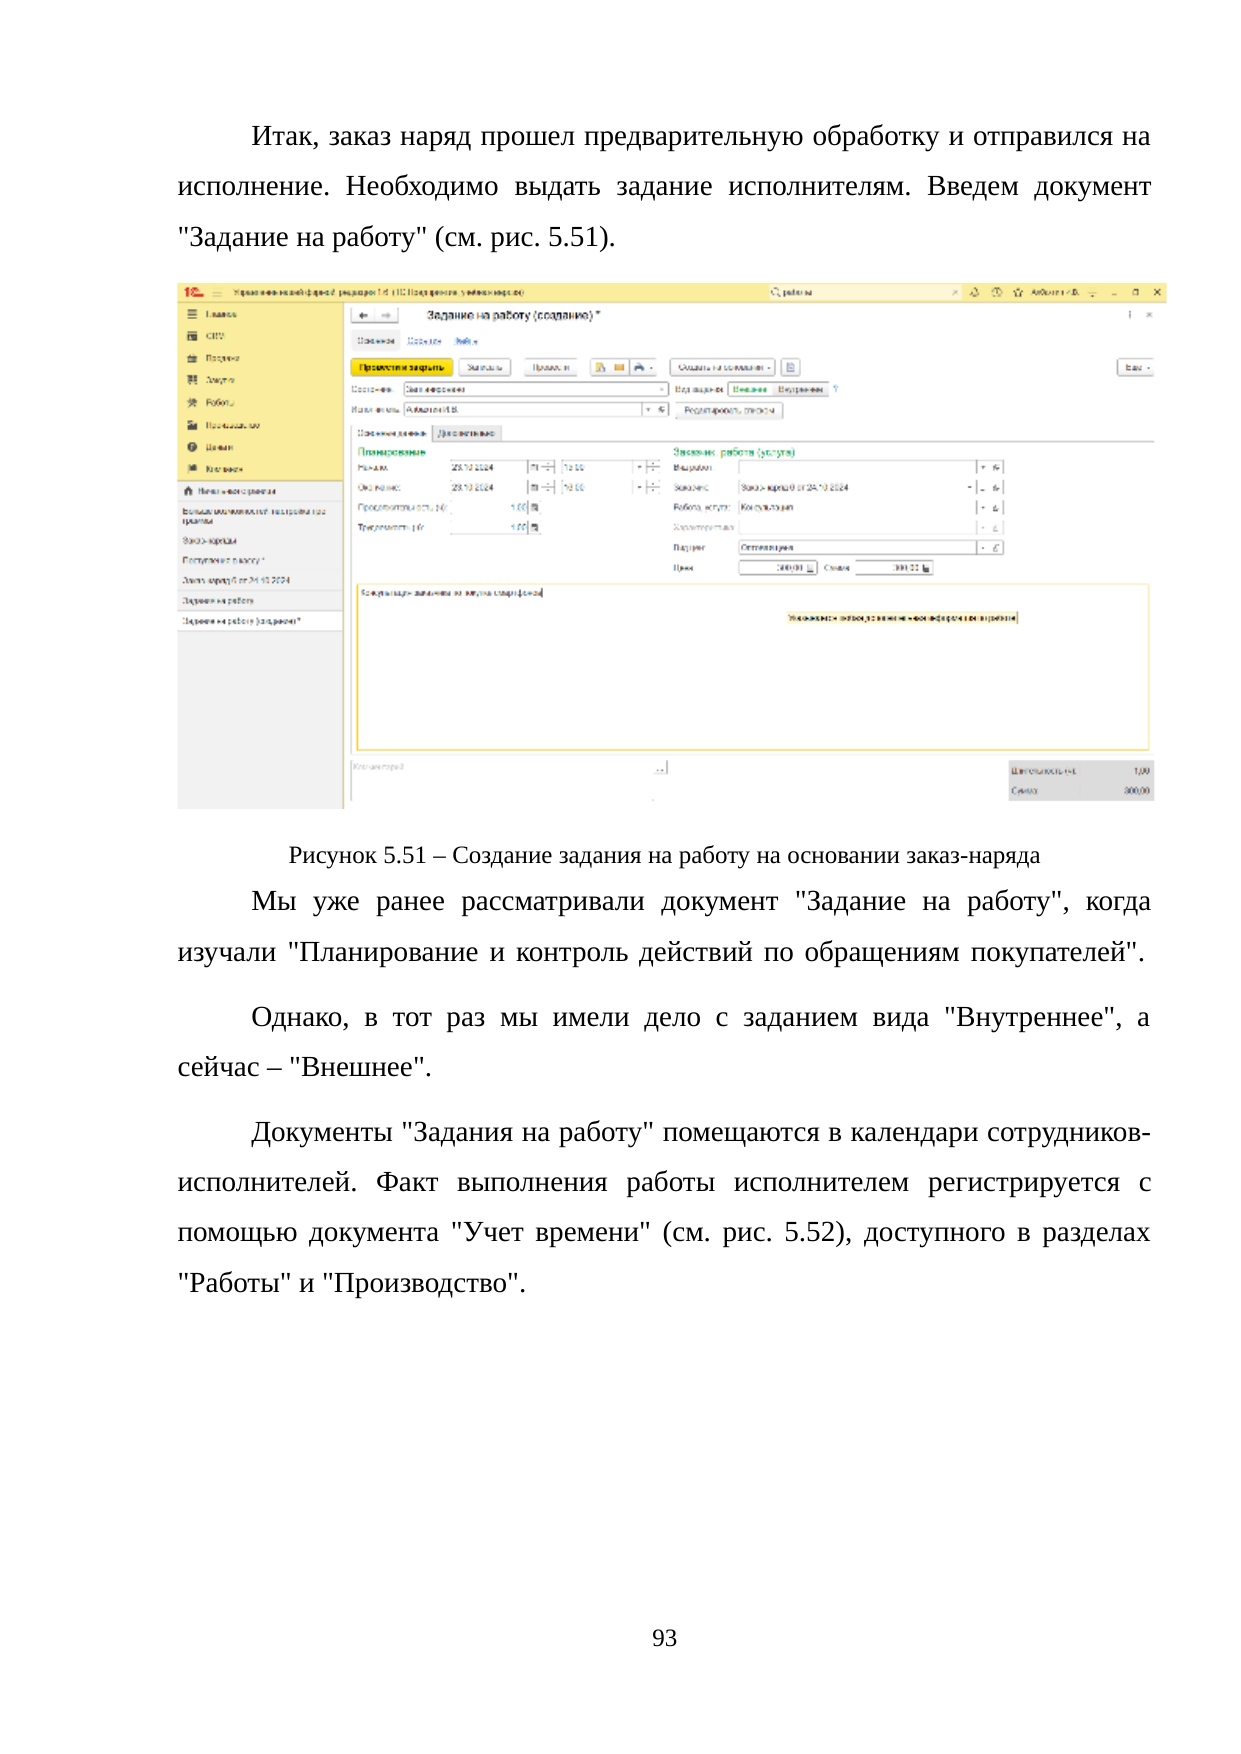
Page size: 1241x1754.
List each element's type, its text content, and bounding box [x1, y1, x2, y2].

text Итак, заказ наряд прошел предварительную обработку и отправился на исполнение. Необходимо выдать задание исполнителям. Введем документ "Задание на работу" (см. рис. 5.51). [177, 118, 1152, 252]
picture [177, 283, 1167, 809]
text Документы "Задания на работу" помещаются в календари сотрудников- исполнителей. Факт выполнения работы исполнителем регистрируется с помощью документа "Учет времени" (см. рис. 5.52), доступного в разделах "Работы" и "Производство". [177, 1114, 1152, 1298]
text Рисунок 5.51 – Создание задания на работу на основании заказ-наряда [177, 840, 1152, 869]
text Однако, в тот раз мы имели дело с заданием вида "Внутреннее", а сейчас – "Внешнее". [177, 999, 1152, 1083]
text Мы уже ранее рассматривали документ "Задание на работу", когда изучали "Планирование и контроль действий по обращениям покупателей". [177, 883, 1152, 967]
